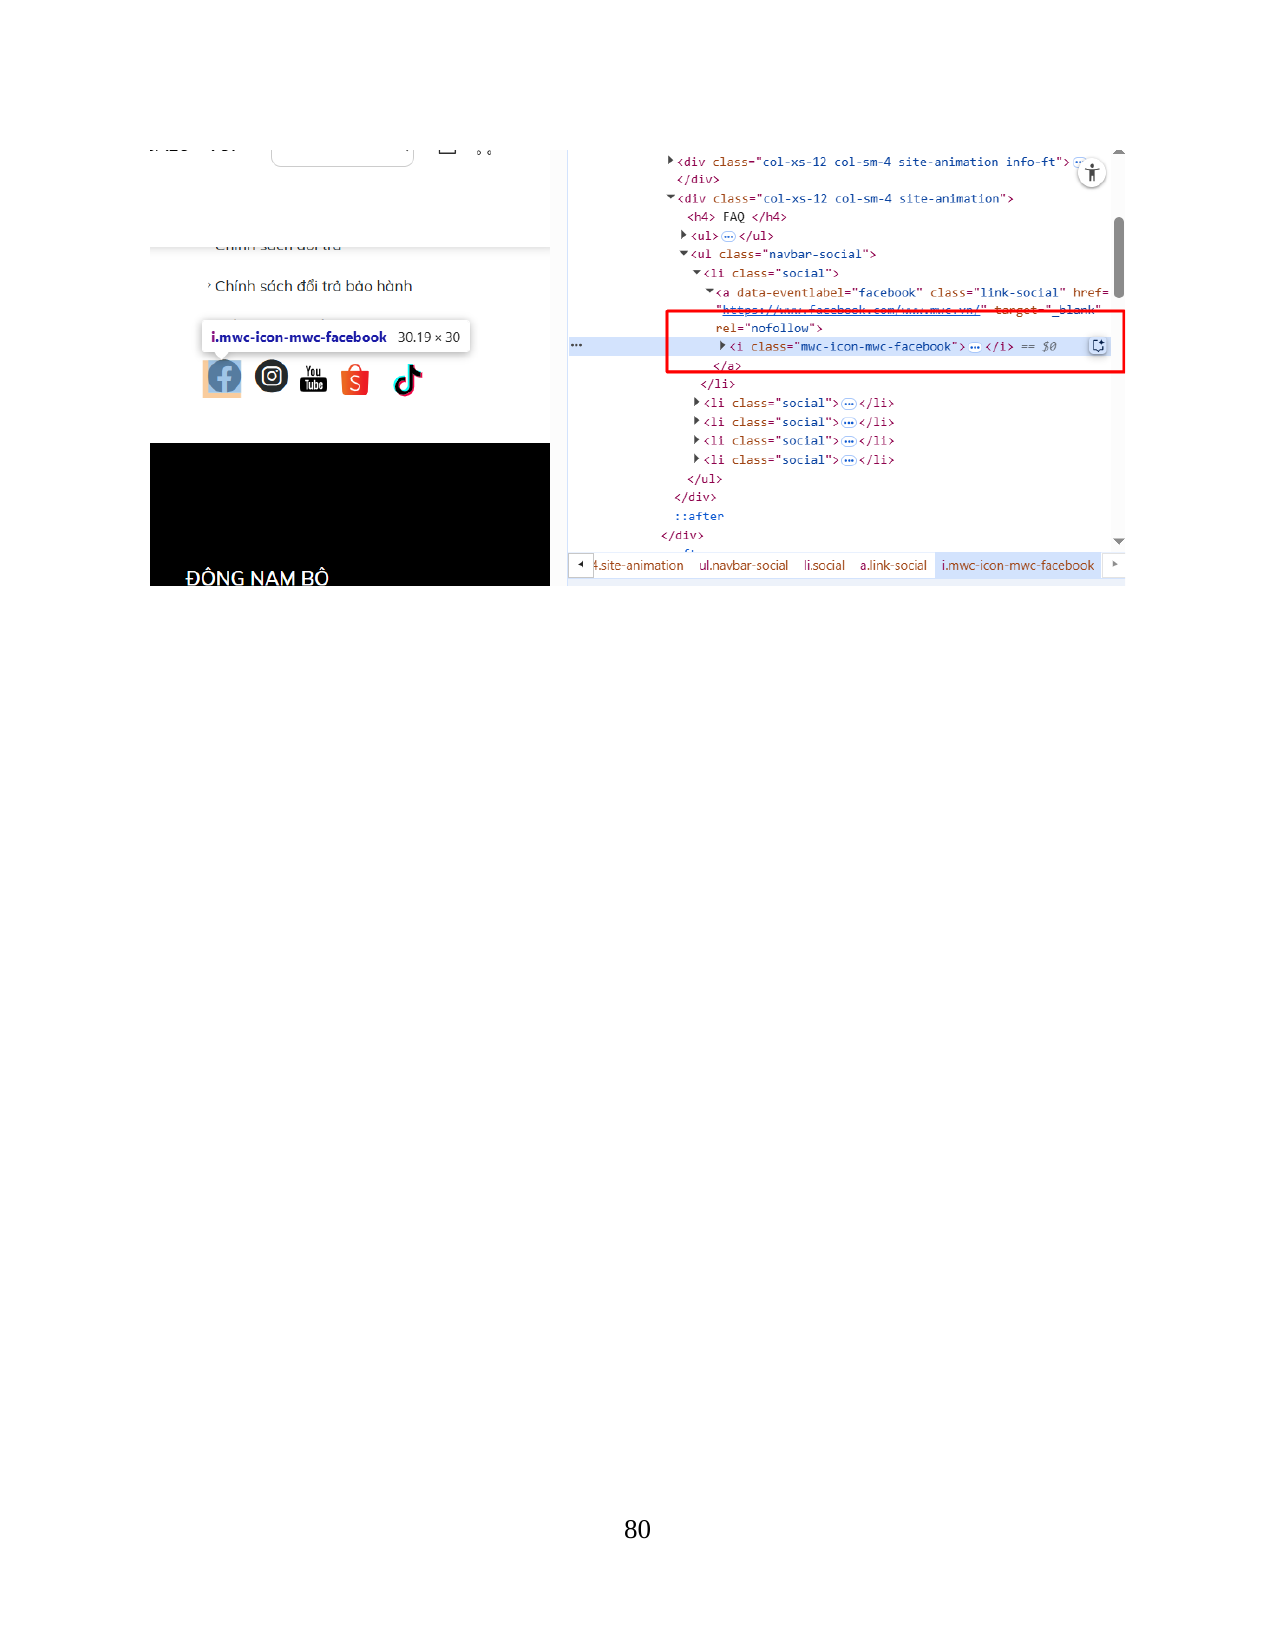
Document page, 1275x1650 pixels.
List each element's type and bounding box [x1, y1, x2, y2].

picture [150, 150, 1125, 586]
